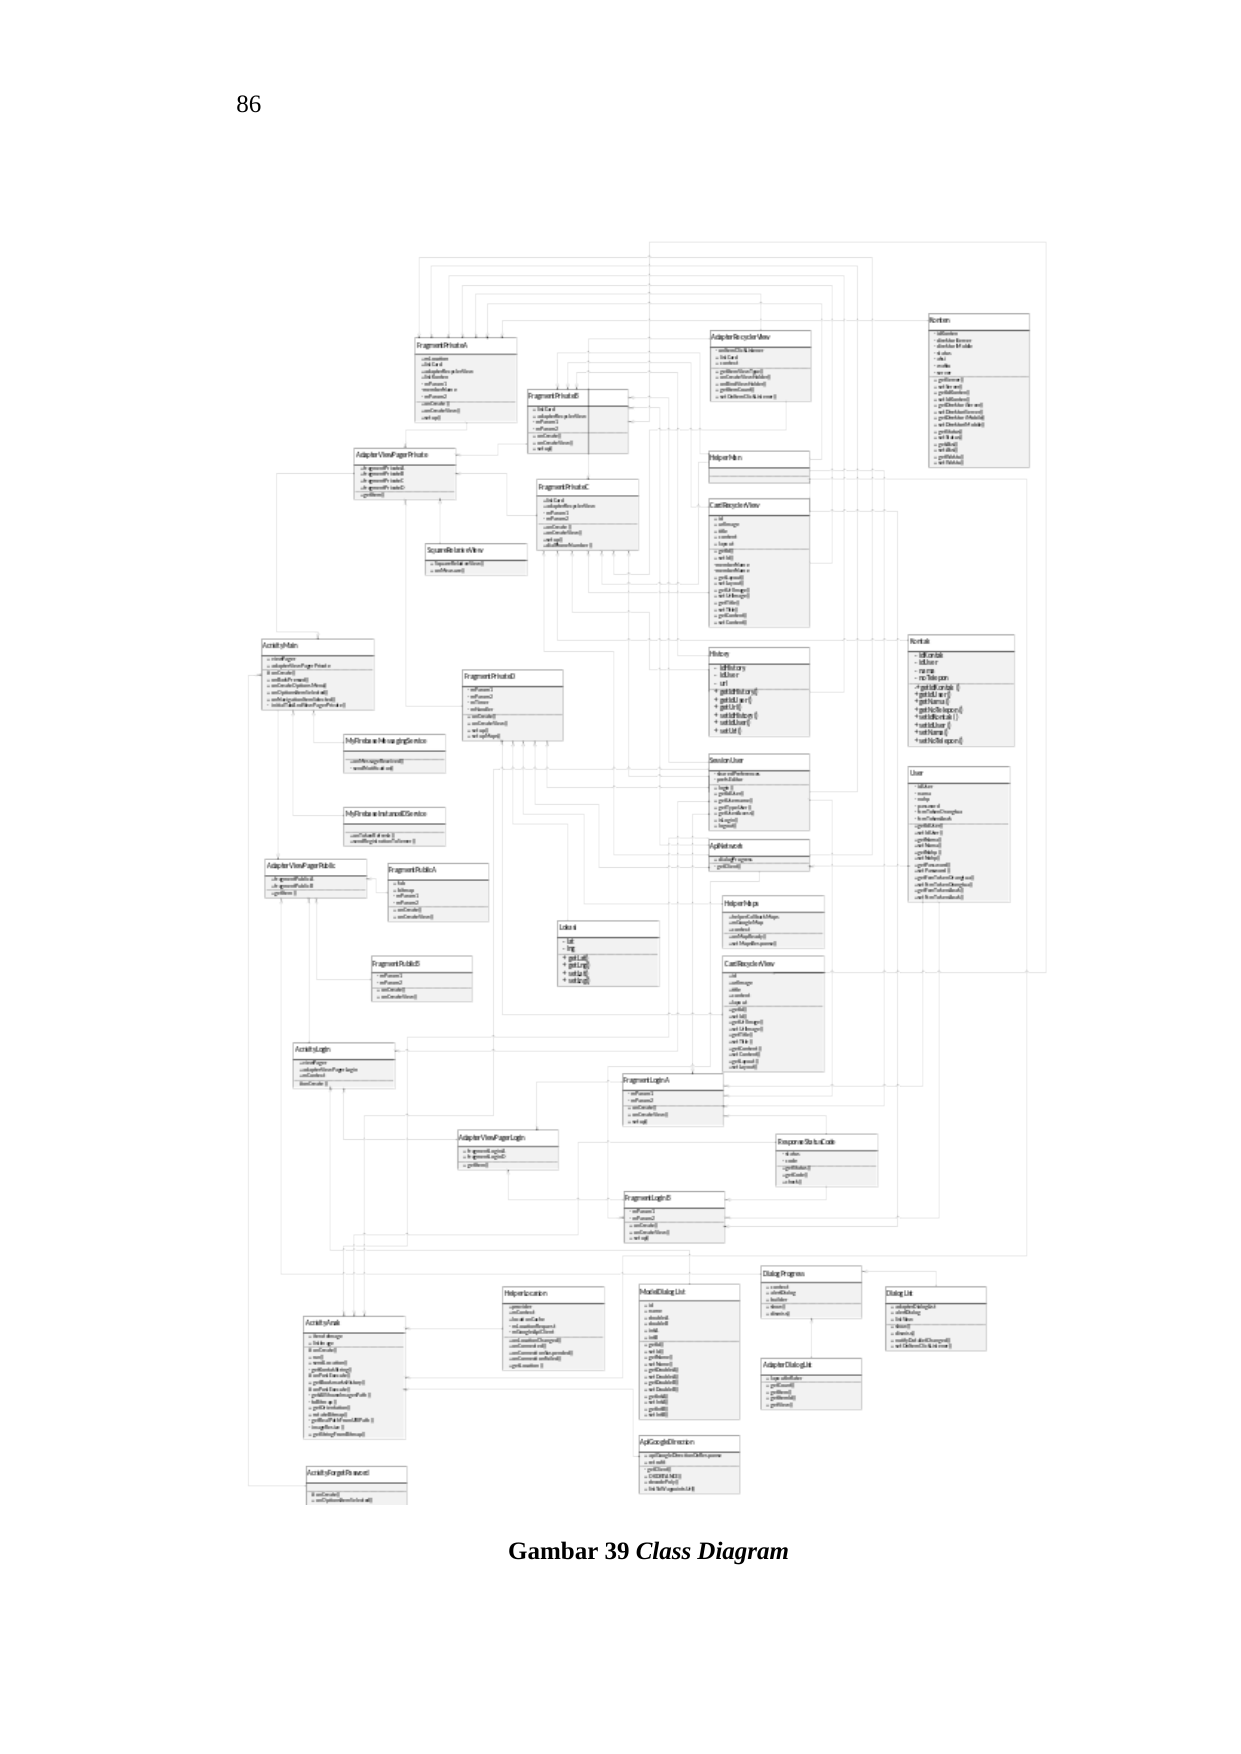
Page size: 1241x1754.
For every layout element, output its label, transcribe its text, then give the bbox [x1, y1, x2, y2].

text Gambar 39 Class Diagram [236, 1536, 1063, 1565]
